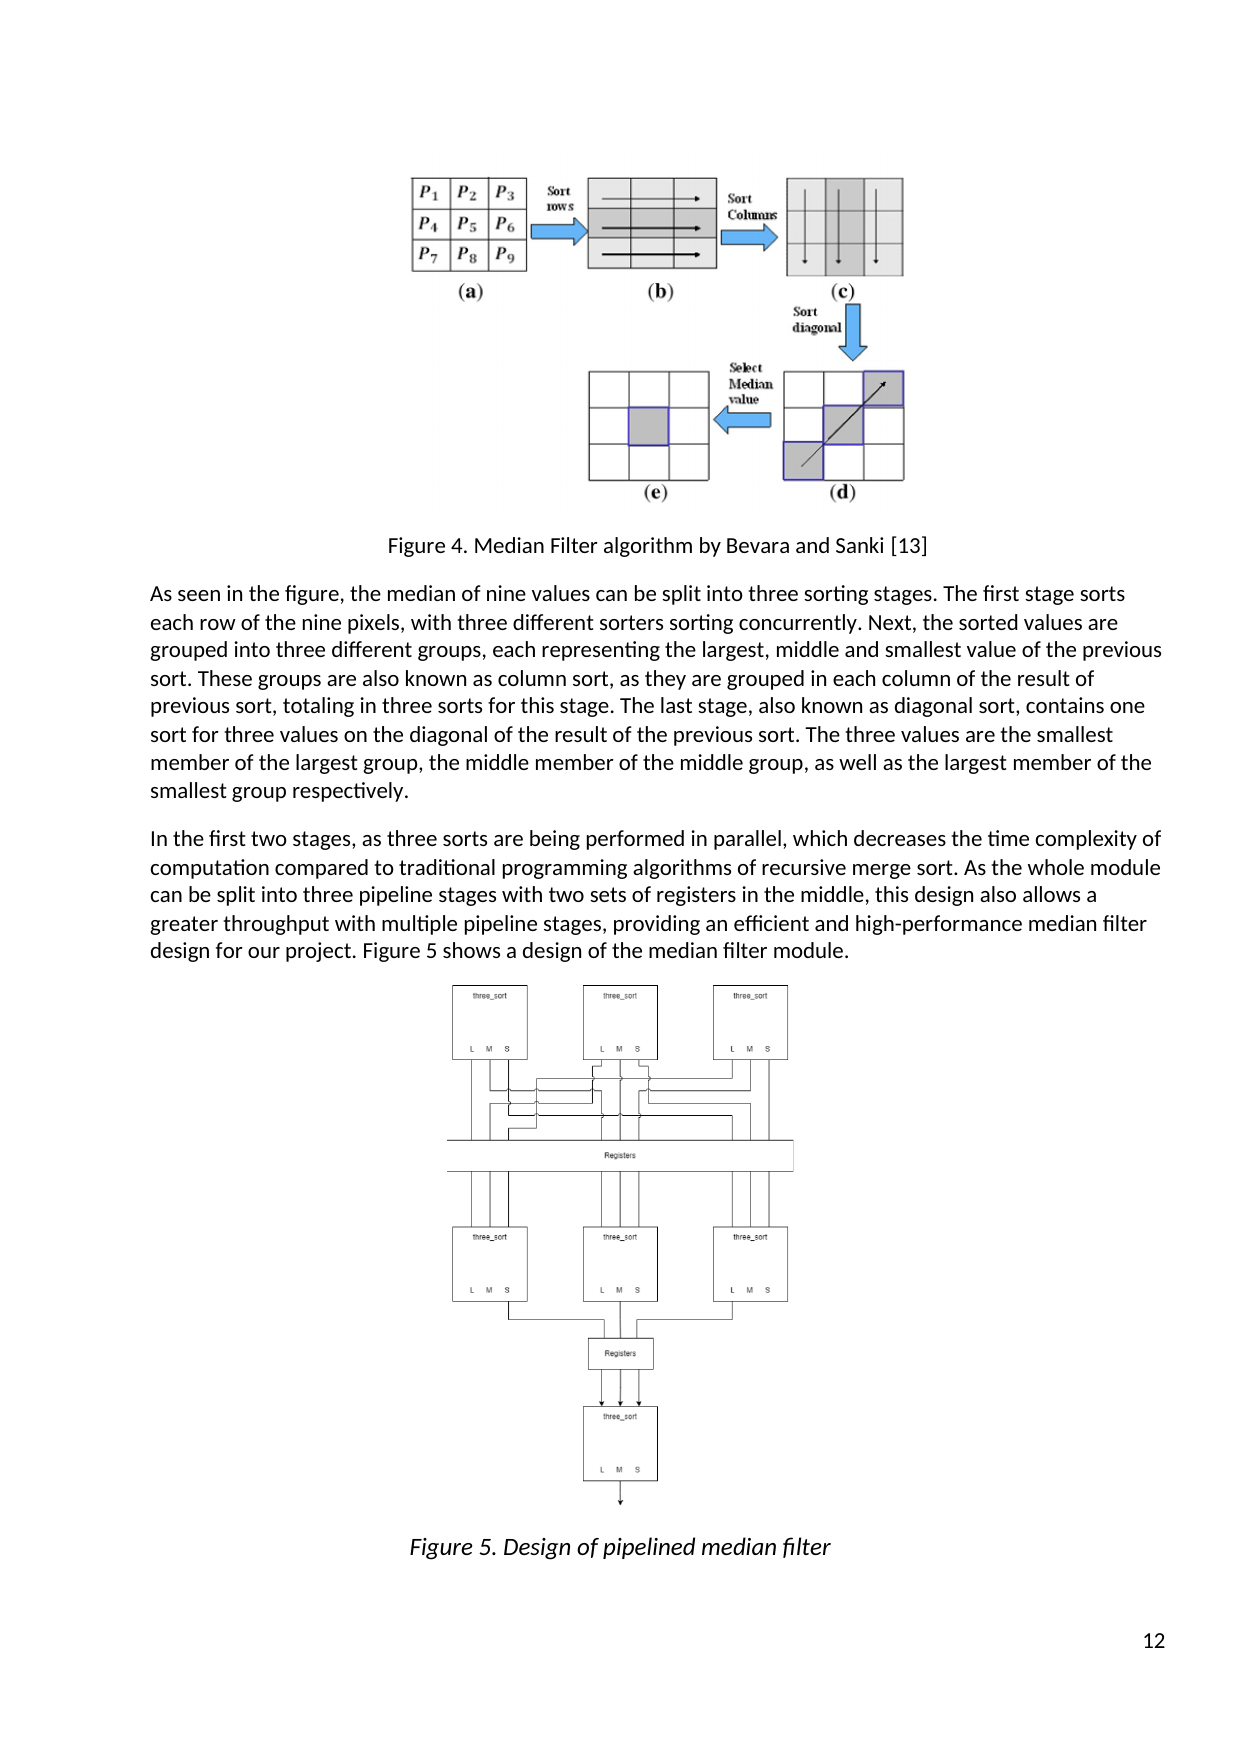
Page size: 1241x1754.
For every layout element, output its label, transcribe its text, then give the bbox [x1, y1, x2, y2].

text As seen in the figure, the median of nine values can be split into three sorting stages. The first stage sorts each row of the nine pixels, with three different sorters sorting concurrently. Next, the sorted values are grouped into three different groups, each representing the largest, middle and smallest value of the previous sort. These groups are also known as column sort, as they are grouped in each column of the result of previous sort, totaling in three sorts for this stage. The last stage, also known as diagonal sort, contains one sort for three values on the diagonal of the result of the previous sort. The three values are the smallest member of the largest group, the middle member of the middle group, as well as the largest member of the smallest group respectively. [150, 579, 1165, 804]
picture [447, 985, 794, 1511]
picture [396, 150, 920, 510]
text In the first two stages, as three sorts are being performed in parallel, which decreases the time complexity of computation compared to traditional programming algorithms of recursive merge sort. As the whole module can be split into three pipeline stages with two sets of registers in the middle, this design also allows a greater throughput with multiple pipeline stages, providing an efficient and high-performance median filter design for our project. Figure 5 shows a design of the median filter module. [150, 824, 1165, 965]
text Figure . Median Filter algorithm by Bevara and Sanki [150, 531, 1165, 559]
